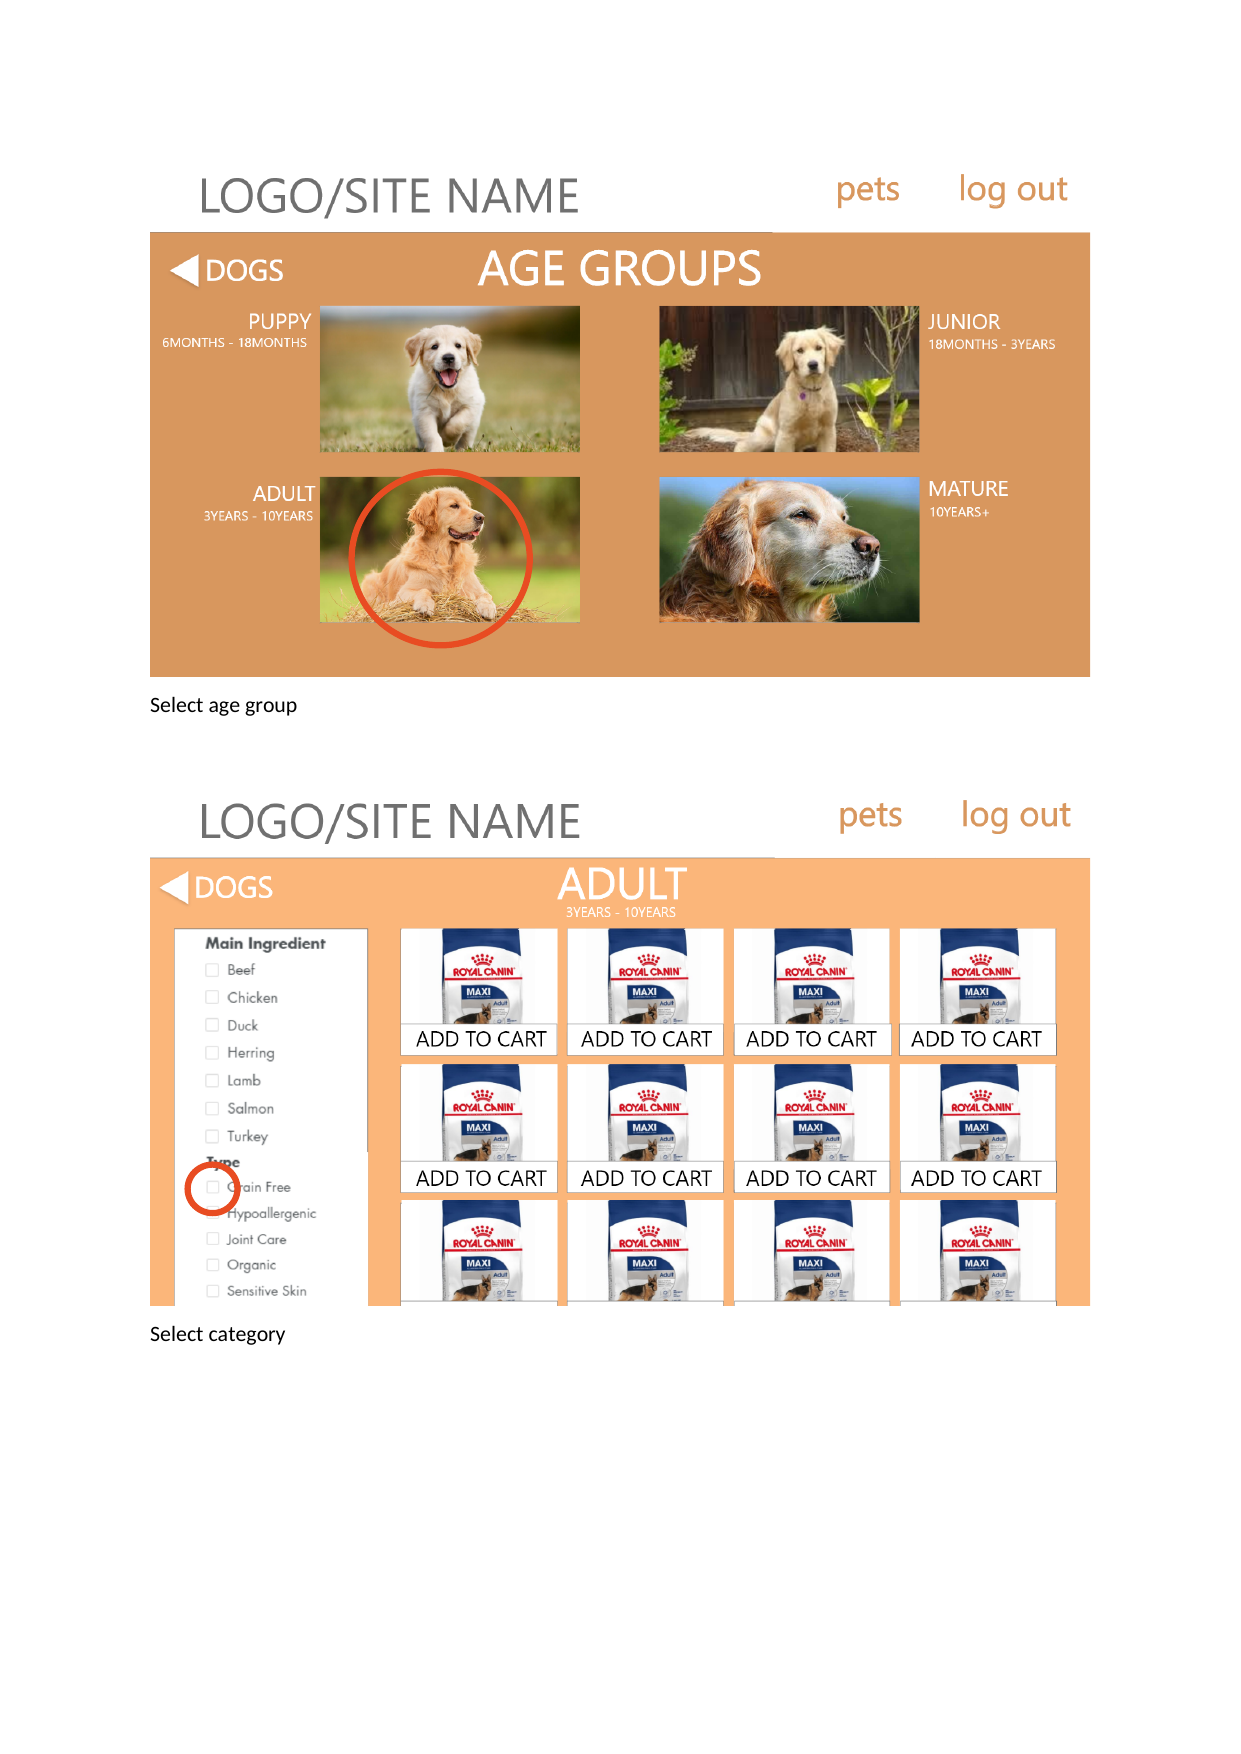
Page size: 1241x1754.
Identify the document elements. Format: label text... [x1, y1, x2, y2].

text Select age group [150, 691, 1090, 718]
picture [150, 150, 1091, 677]
text Select category [150, 1321, 1090, 1347]
picture [150, 775, 1091, 1306]
